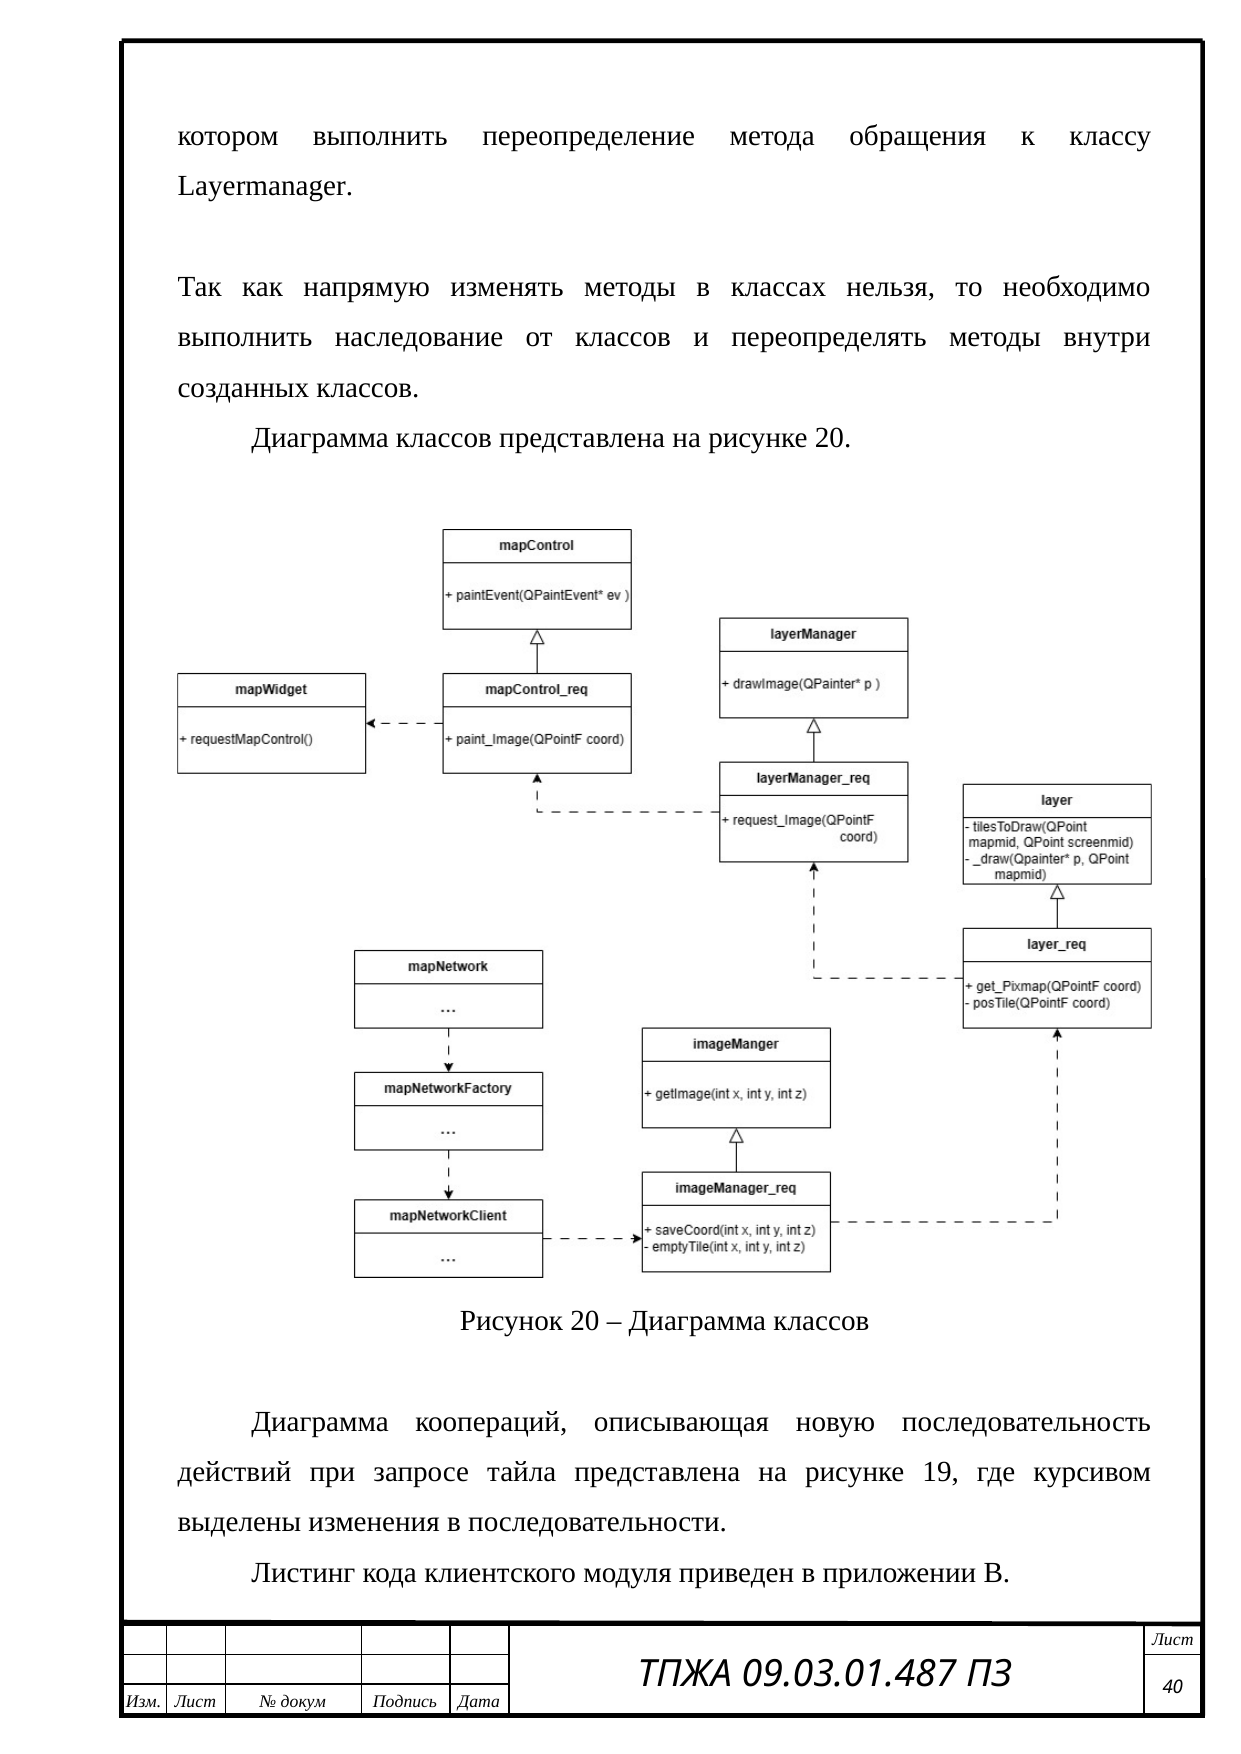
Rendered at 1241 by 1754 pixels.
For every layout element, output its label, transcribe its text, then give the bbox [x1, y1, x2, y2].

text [177, 118, 1152, 202]
picture [177, 529, 1152, 1278]
text Рисунок 20 – Диаграмма классов [177, 1303, 1152, 1337]
text Диаграмма коопераций, описывающая новую последовательность действий при запросе тайла представлена на рисунке 19, где курсивом выделены изменения в последовательности. [177, 1404, 1152, 1538]
text Листинг кода клиентского модуля приведен в приложении В. [177, 1555, 1152, 1588]
text Так как напрямую изменять методы в классах нельзя, то необходимо выполнить наследование от классов и переопределять методы внутри созданных классов. [177, 269, 1152, 403]
text Диаграмма классов представлена на рисунке 20. [177, 420, 1152, 453]
